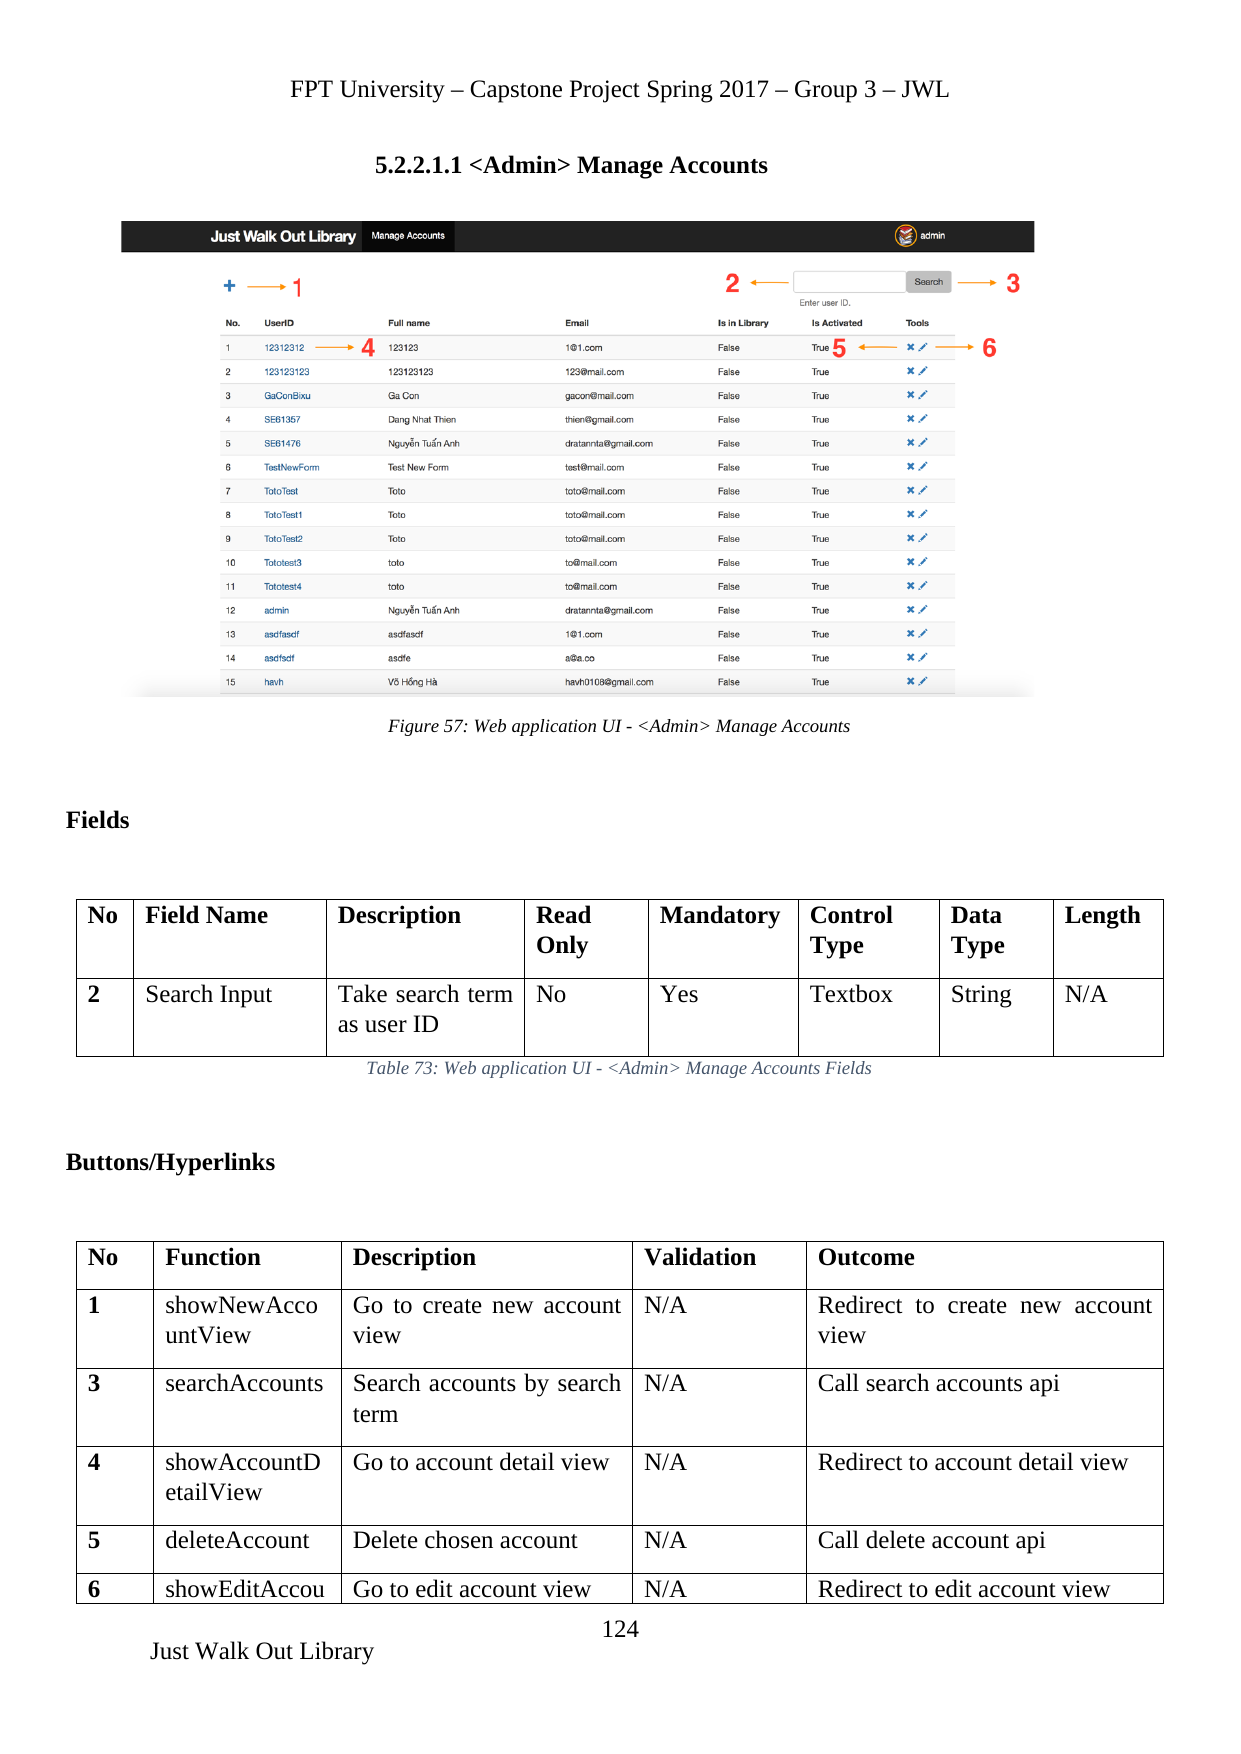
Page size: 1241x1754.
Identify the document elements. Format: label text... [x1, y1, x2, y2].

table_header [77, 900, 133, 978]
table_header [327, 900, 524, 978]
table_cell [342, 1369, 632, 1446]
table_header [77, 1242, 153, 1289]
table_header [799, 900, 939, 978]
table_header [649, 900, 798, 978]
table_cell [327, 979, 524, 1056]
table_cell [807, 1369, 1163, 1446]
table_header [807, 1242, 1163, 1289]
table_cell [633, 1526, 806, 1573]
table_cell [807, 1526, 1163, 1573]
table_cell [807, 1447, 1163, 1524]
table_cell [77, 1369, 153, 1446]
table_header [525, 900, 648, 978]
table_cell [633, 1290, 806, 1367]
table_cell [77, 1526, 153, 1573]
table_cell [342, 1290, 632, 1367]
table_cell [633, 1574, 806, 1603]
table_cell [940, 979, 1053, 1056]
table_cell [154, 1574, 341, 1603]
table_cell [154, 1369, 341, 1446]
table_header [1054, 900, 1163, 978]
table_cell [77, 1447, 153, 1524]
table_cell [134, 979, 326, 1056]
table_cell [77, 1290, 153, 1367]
text Fields [66, 805, 1090, 834]
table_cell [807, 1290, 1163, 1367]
picture [121, 221, 1035, 697]
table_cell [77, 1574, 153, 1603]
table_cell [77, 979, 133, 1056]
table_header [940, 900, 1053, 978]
text Figure 57: Web application UI - <Admin> Manage Accounts [150, 715, 1090, 737]
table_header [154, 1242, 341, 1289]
text Buttons/Hyperlinks [66, 1147, 1090, 1175]
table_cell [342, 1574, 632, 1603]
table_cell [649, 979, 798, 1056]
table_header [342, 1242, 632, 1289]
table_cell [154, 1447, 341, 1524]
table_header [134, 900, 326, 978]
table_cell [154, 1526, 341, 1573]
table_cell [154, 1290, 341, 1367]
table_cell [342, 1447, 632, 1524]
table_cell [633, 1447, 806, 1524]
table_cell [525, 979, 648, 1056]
subtitle <Admin> Manage Accounts [375, 150, 1090, 179]
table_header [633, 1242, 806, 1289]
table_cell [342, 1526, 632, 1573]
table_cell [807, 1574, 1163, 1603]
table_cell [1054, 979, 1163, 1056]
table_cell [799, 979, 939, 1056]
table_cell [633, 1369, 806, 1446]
